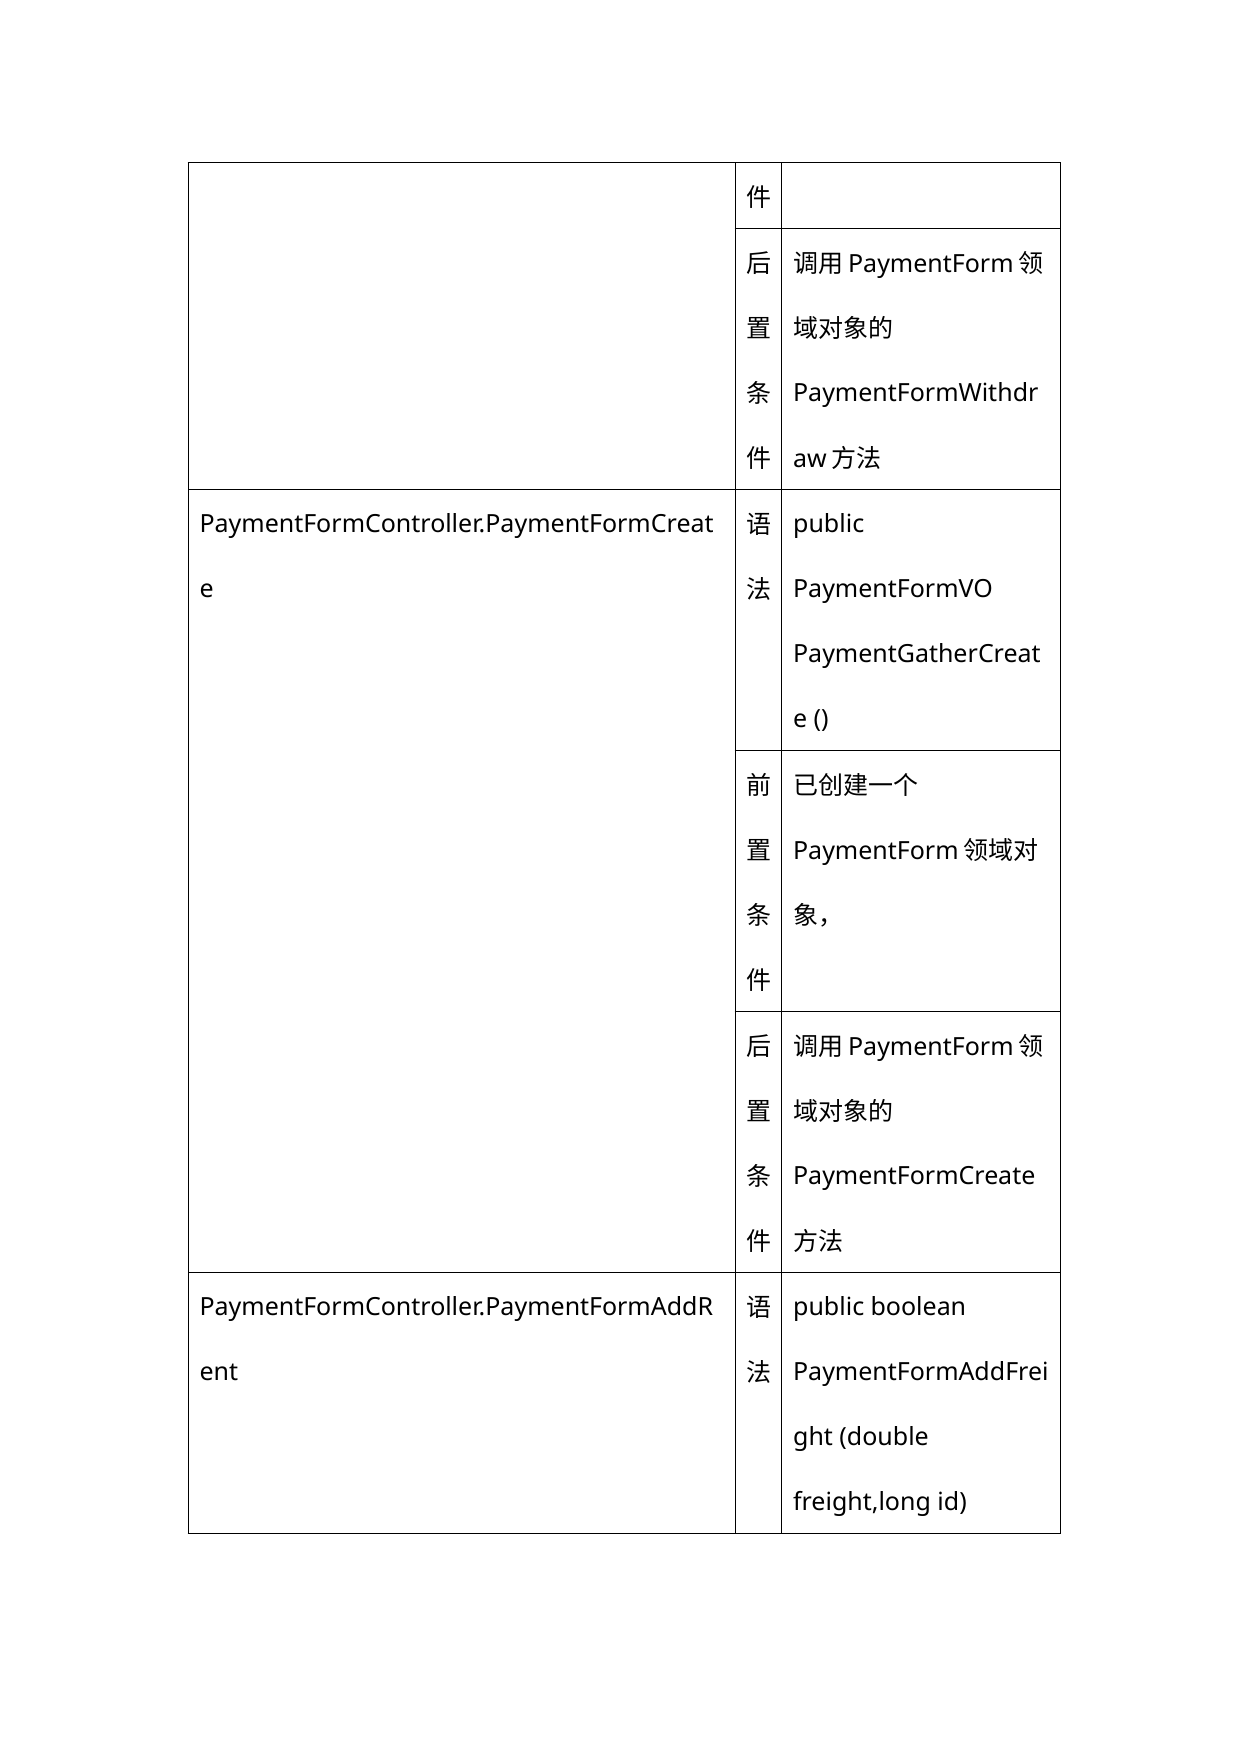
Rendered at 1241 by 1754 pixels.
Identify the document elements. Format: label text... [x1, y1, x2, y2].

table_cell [782, 163, 1060, 228]
table_cell 前置条件 [736, 163, 781, 228]
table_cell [189, 1273, 735, 1533]
table_cell 后置条件 [736, 229, 781, 489]
table_cell 调用PaymentForm领域对象的PaymentFormWithdraw方法 [782, 229, 1060, 489]
table_cell 已创建一个PaymentForm领域对象， [782, 751, 1060, 1011]
table_cell public boolean PaymentFormAddFreight (double freight,long id) [782, 1273, 1060, 1533]
table_cell PaymentFormController.PaymentFormCreate [189, 490, 735, 1272]
table_cell 调用PaymentForm领域对象的PaymentFormCreate方法 [782, 1012, 1060, 1272]
table_cell 后置条件 [736, 1012, 781, 1272]
table_cell 语法 [736, 490, 781, 750]
table_cell 语法 [736, 1273, 781, 1533]
table_cell public PaymentFormVO PaymentGatherCreate () [782, 490, 1060, 750]
table_cell 前置条件 [736, 751, 781, 1011]
